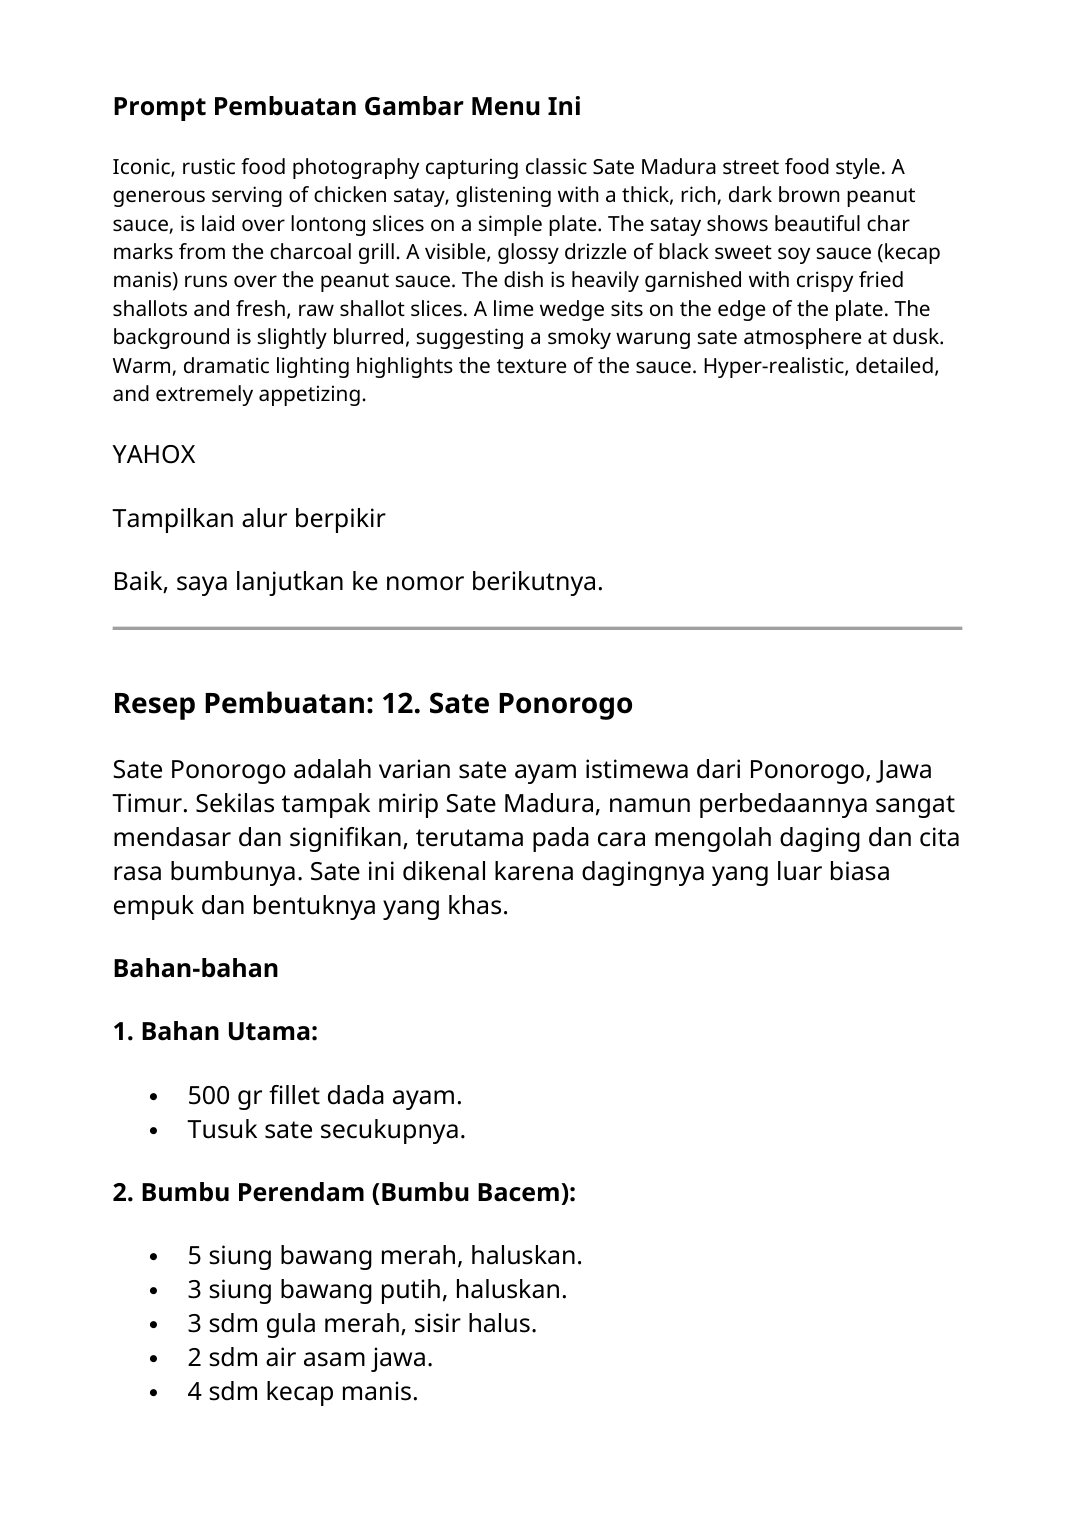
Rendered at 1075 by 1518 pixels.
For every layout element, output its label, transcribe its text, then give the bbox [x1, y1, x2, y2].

list 5 siung bawang merah, haluskan. [150, 1238, 962, 1272]
list 3 sdm gula merah, sisir halus. [150, 1306, 962, 1340]
text Tampilkan alur berpikir [112, 500, 962, 534]
text 1. Bahan Utama: [112, 1014, 962, 1048]
text Resep Pembuatan: 12. Sate Ponorogo [112, 684, 962, 722]
list Tusuk sate secukupnya. [150, 1111, 962, 1145]
text Sate Ponorogo adalah varian sate ayam istimewa dari Ponorogo, Jawa Timur. Sekilas tampak mirip Sate Madura, namun perbedaannya sangat mendasar dan signifikan, terutama pada cara mengolah daging dan cita rasa bumbunya. Sate ini dikenal karena dagingnya yang luar biasa empuk dan bentuknya yang khas. [112, 751, 962, 922]
text YAHOX [112, 437, 962, 471]
list 2 sdm air asam jawa. [150, 1340, 962, 1374]
text 2. Bumbu Perendam (Bumbu Bacem): [112, 1174, 962, 1209]
list 4 sdm kecap manis. [150, 1374, 962, 1408]
text Baik, saya lanjutkan ke nomor berikutnya. [112, 563, 962, 597]
list 500 gr fillet dada ayam. [150, 1077, 962, 1111]
text Bahan-bahan [112, 951, 962, 985]
text Iconic, rustic food photography capturing classic Sate Madura street food style. A generous serving of chicken satay, glistening with a thick, rich, dark brown peanut sauce, is laid over lontong slices on a simple plate. The satay shows beautiful char marks from the charcoal grill. A visible, glossy drizzle of black sweet soy sauce (kecap manis) runs over the peanut sauce. The dish is heavily garnished with crispy fried shallots and fresh, raw shallot slices. A lime wedge sits on the edge of the plate. The background is slightly blurred, suggesting a smoky warung sate atmosphere at dusk. Warm, dramatic lighting highlights the texture of the sauce. Hyper-realistic, detailed, and extremely appetizing. [112, 152, 962, 408]
list 3 siung bawang putih, haluskan. [150, 1272, 962, 1306]
text Prompt Pembuatan Gambar Menu Ini [112, 89, 962, 123]
